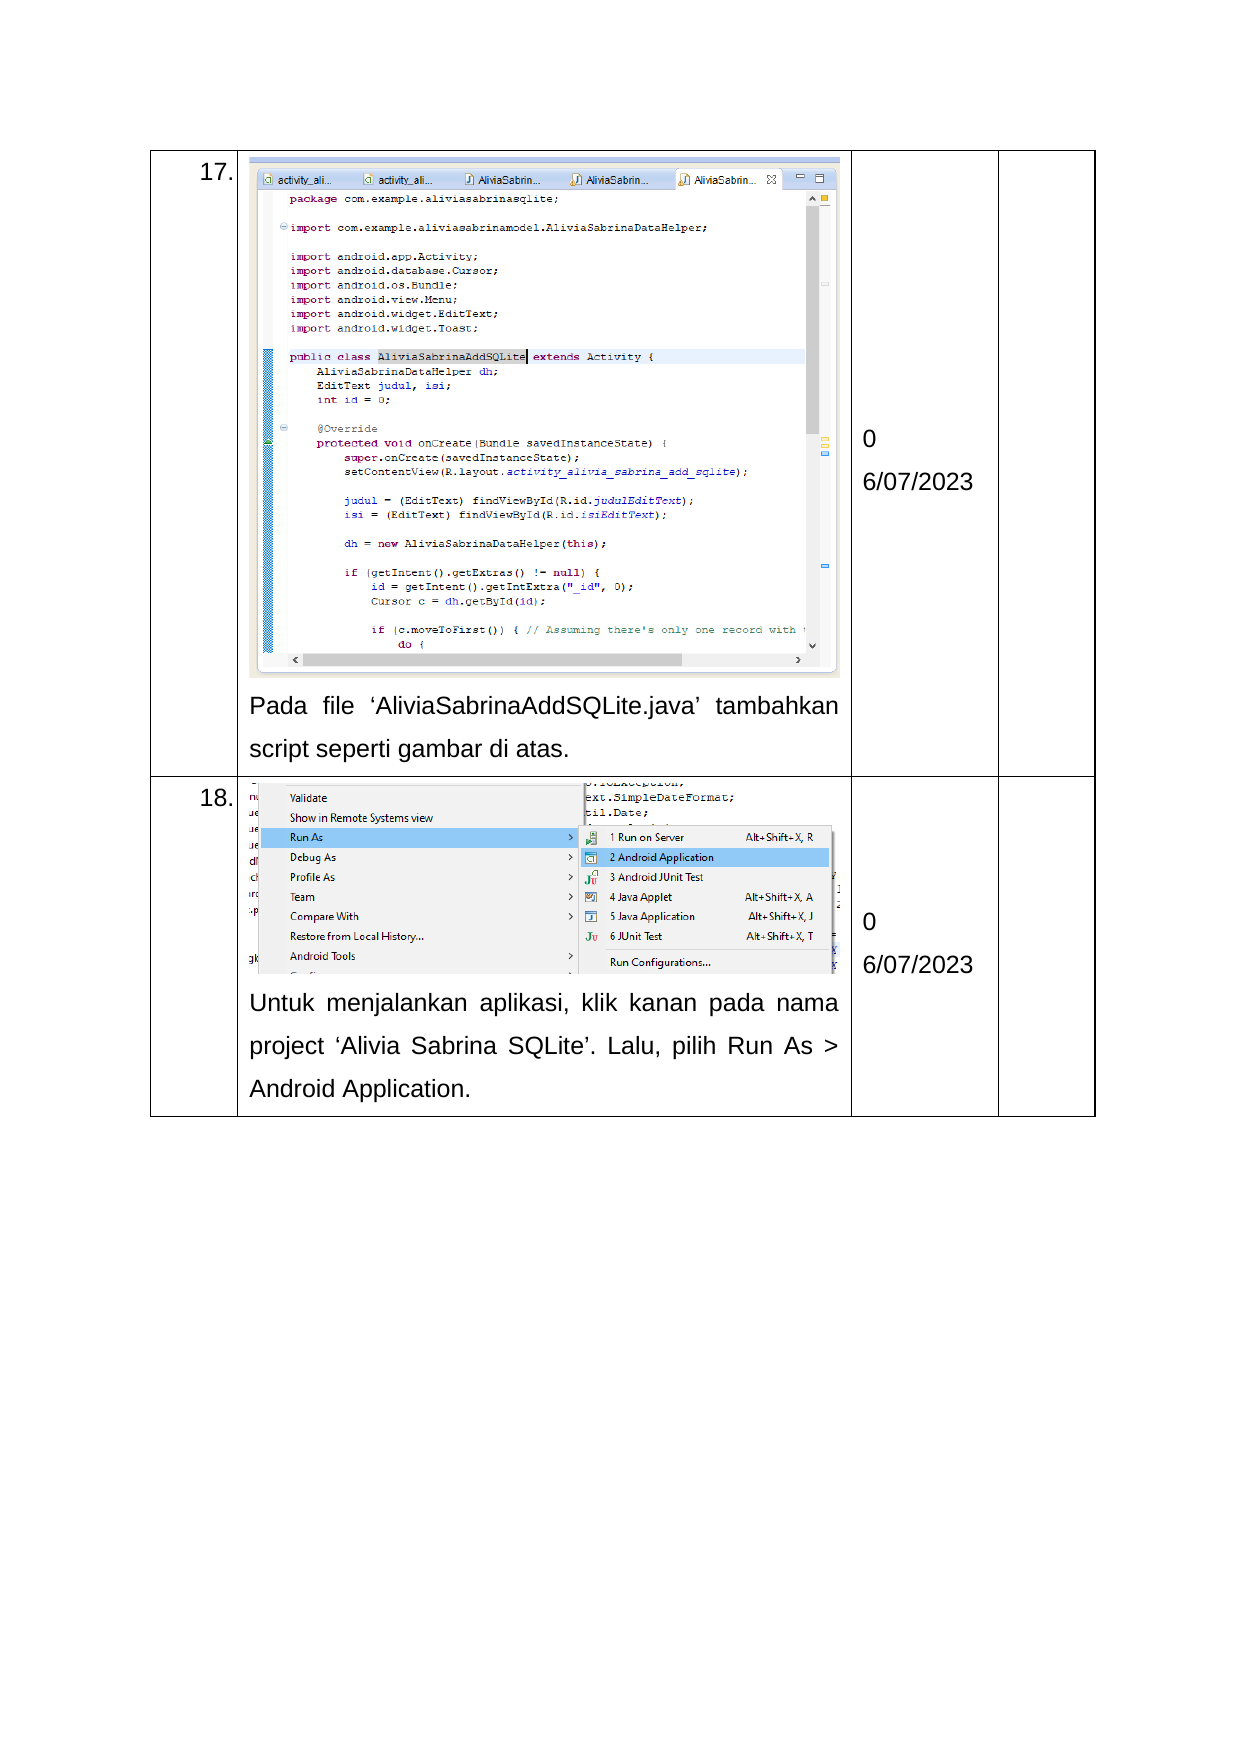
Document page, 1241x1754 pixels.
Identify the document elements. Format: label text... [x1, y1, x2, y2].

table_cell Untuk menjalankan aplikasi, klik kanan pada nama project ‘Alivia Sabrina SQLite’. Lalu, pilih Run As > Android Application. [238, 777, 851, 1116]
picture [249, 157, 840, 678]
table_cell [999, 777, 1094, 1116]
table_cell [151, 151, 237, 776]
table_cell 06/07/2023 [852, 777, 998, 1116]
table_cell [999, 151, 1094, 776]
table_cell Pada file ‘AliviaSabrinaAddSQLite.java’ tambahkan script seperti gambar di atas. [238, 151, 851, 776]
table_cell 06/07/2023 [852, 151, 998, 776]
table_cell [151, 777, 237, 1116]
picture [249, 783, 840, 974]
